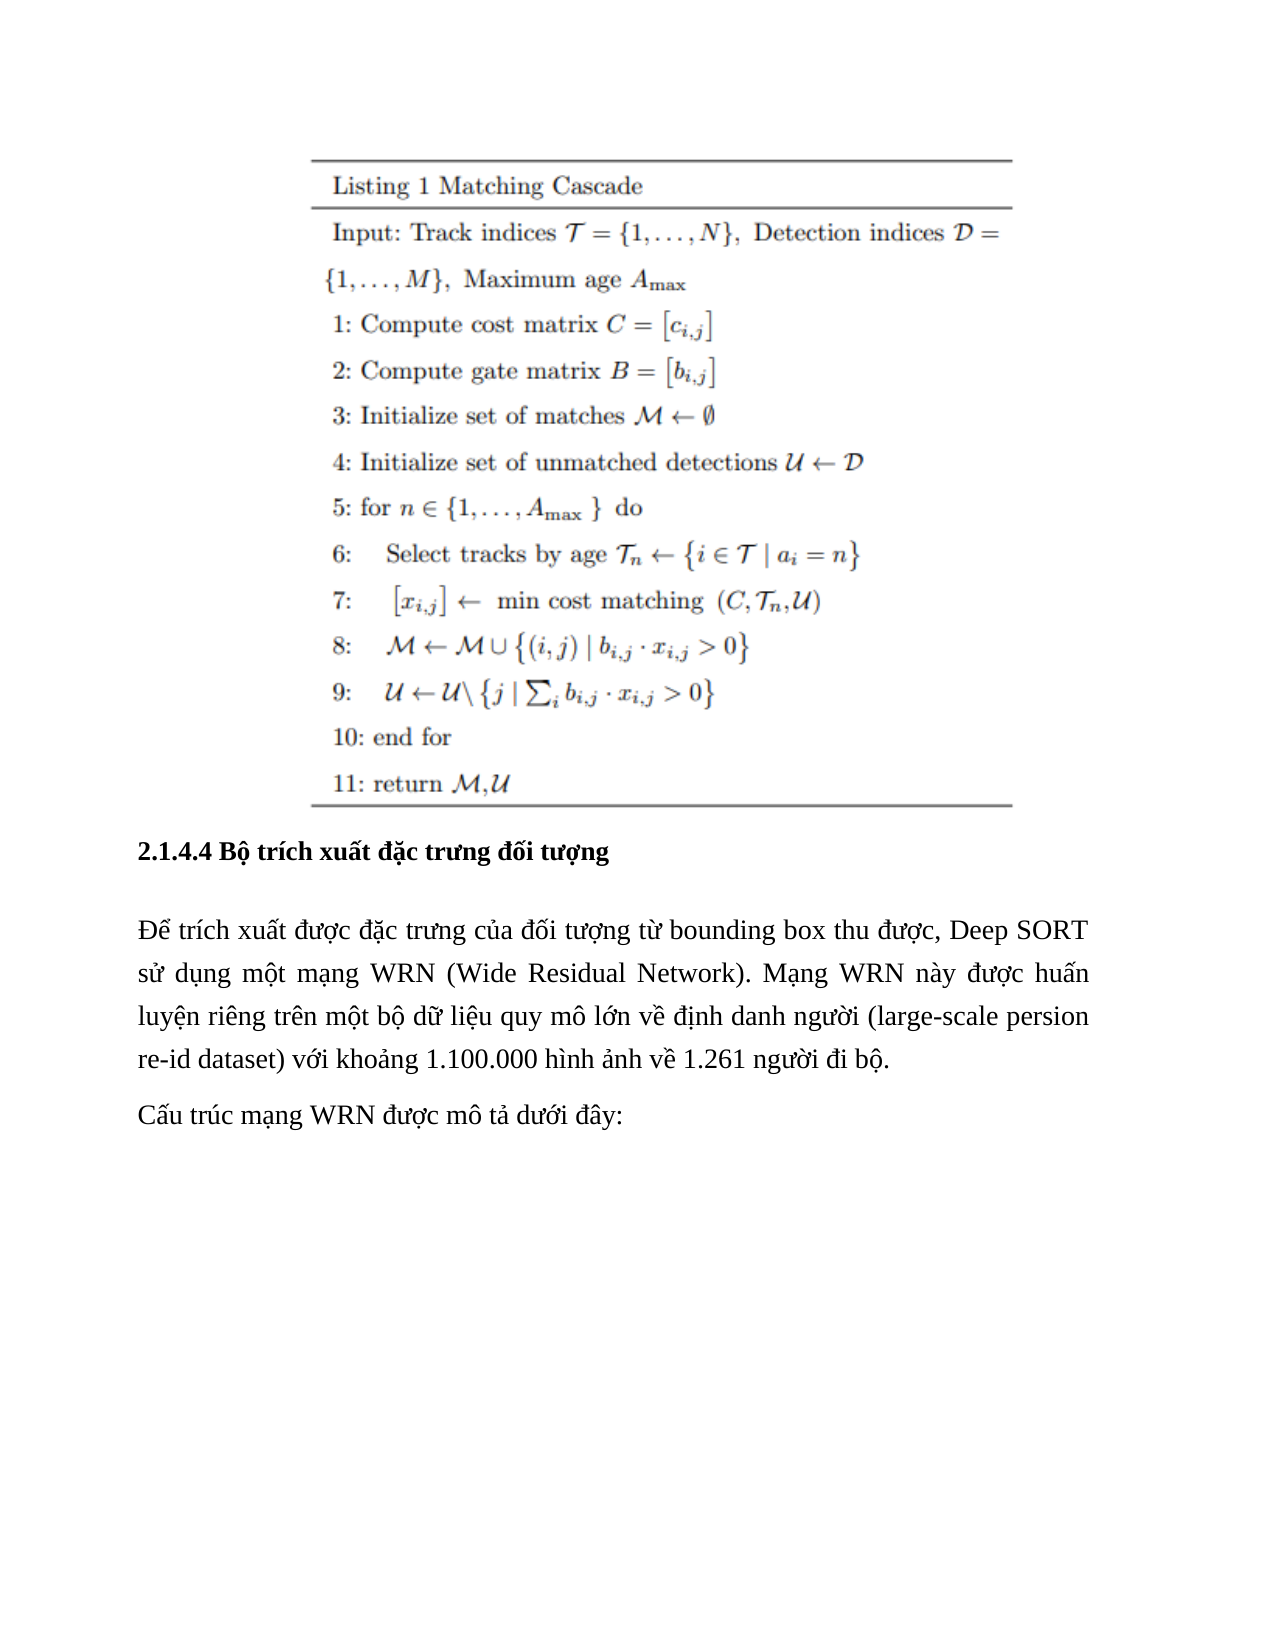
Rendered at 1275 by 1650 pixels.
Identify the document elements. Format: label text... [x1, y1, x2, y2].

text Cấu trúc mạng WRN được mô tả dưới đây: [137, 1098, 1137, 1130]
picture [284, 143, 1050, 823]
text Để trích xuất được đặc trưng của đối tượng từ bounding box thu được, Deep SORT sử dụng một mạng WRN (Wide Residual Network). Mạng WRN này được huấn luyện riêng trên một bộ dữ liệu quy mô lớn về định danh người (large-scale persion re-id dataset) với khoảng 1.100.000 hình ảnh về 1.261 người đi bộ. [138, 913, 1091, 1075]
subtitle 2.1.4.4 Bộ trích xuất đặc trưng đối tượng [137, 835, 1137, 866]
